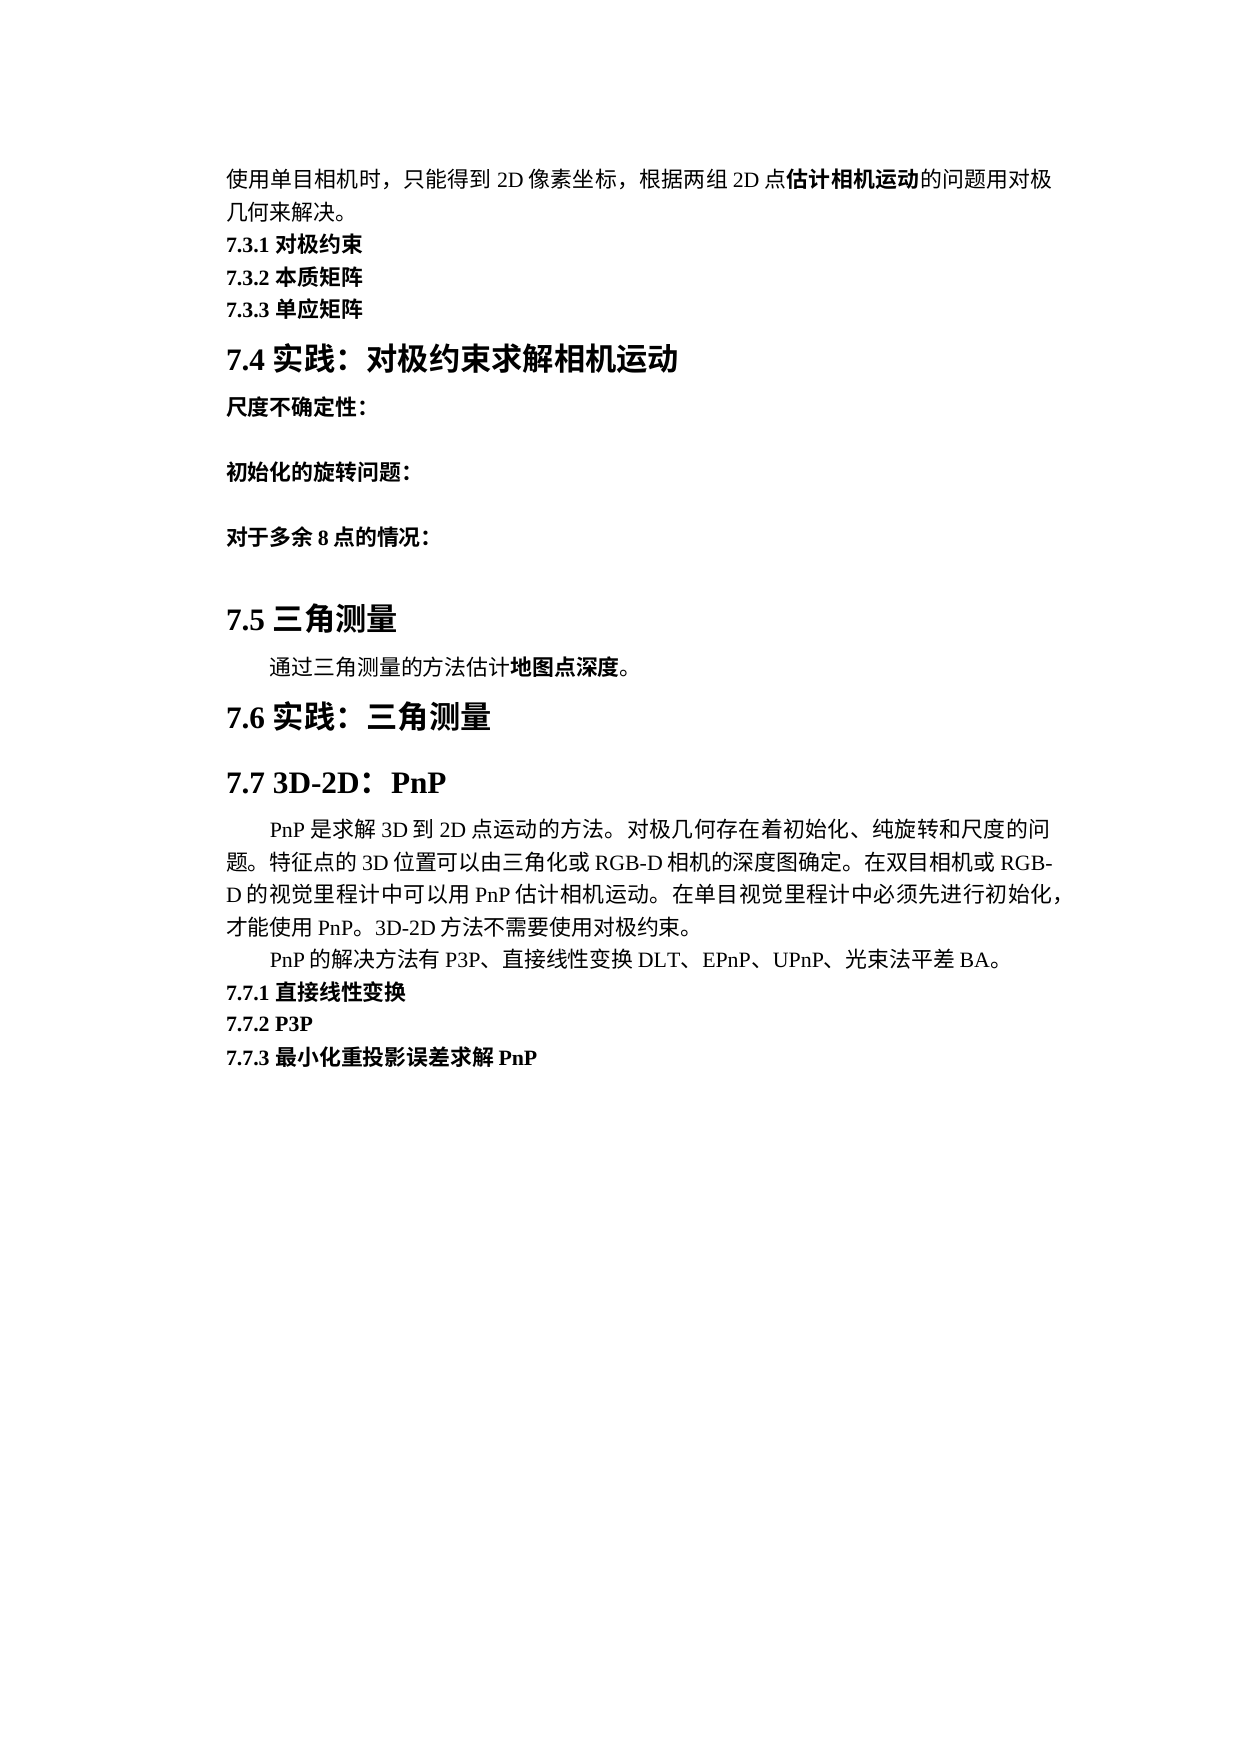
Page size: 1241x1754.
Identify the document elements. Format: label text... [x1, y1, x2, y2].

text 7.3.2 本质矩阵 [226, 259, 1053, 292]
text 7.4 实践：对极约束求解相机运动 [226, 324, 1053, 389]
text 7.7.2 P3P [226, 1007, 1053, 1039]
text PnP的解决方法有P3P、直接线性变换DLT、EPnP、UPnP、光束法平差BA。 [226, 942, 1053, 974]
text 尺度不确定性： [226, 389, 1053, 422]
text 使用单目相机时，只能得到2D像素坐标，根据两组2D点估计相机运动的问题用对极几何来解决。 [226, 162, 1053, 227]
text 初始化的旋转问题： [226, 454, 1053, 487]
text 7.7.1 直接线性变换 [226, 974, 1053, 1007]
text 7.7 3D-2D：PnP [226, 747, 1053, 812]
text 通过三角测量的方法估计地图点深度。 [226, 649, 1053, 682]
text 7.7.3 最小化重投影误差求解PnP [226, 1039, 1053, 1072]
text 7.3.1 对极约束 [226, 227, 1053, 259]
text 7.3.3 单应矩阵 [226, 292, 1053, 324]
text 7.6 实践：三角测量 [226, 682, 1053, 747]
text PnP是求解3D到2D点运动的方法。对极几何存在着初始化、纯旋转和尺度的问题。特征点的3D位置可以由三角化或RGB-D相机的深度图确定。在双目相机或RGB-D的视觉里程计中可以用PnP估计相机运动。在单目视觉里程计中必须先进行初始化，才能使用PnP。3D-2D方法不需要使用对极约束。 [226, 812, 1053, 942]
text 7.5 三角测量 [226, 584, 1053, 649]
text 对于多余8点的情况： [226, 519, 1053, 552]
